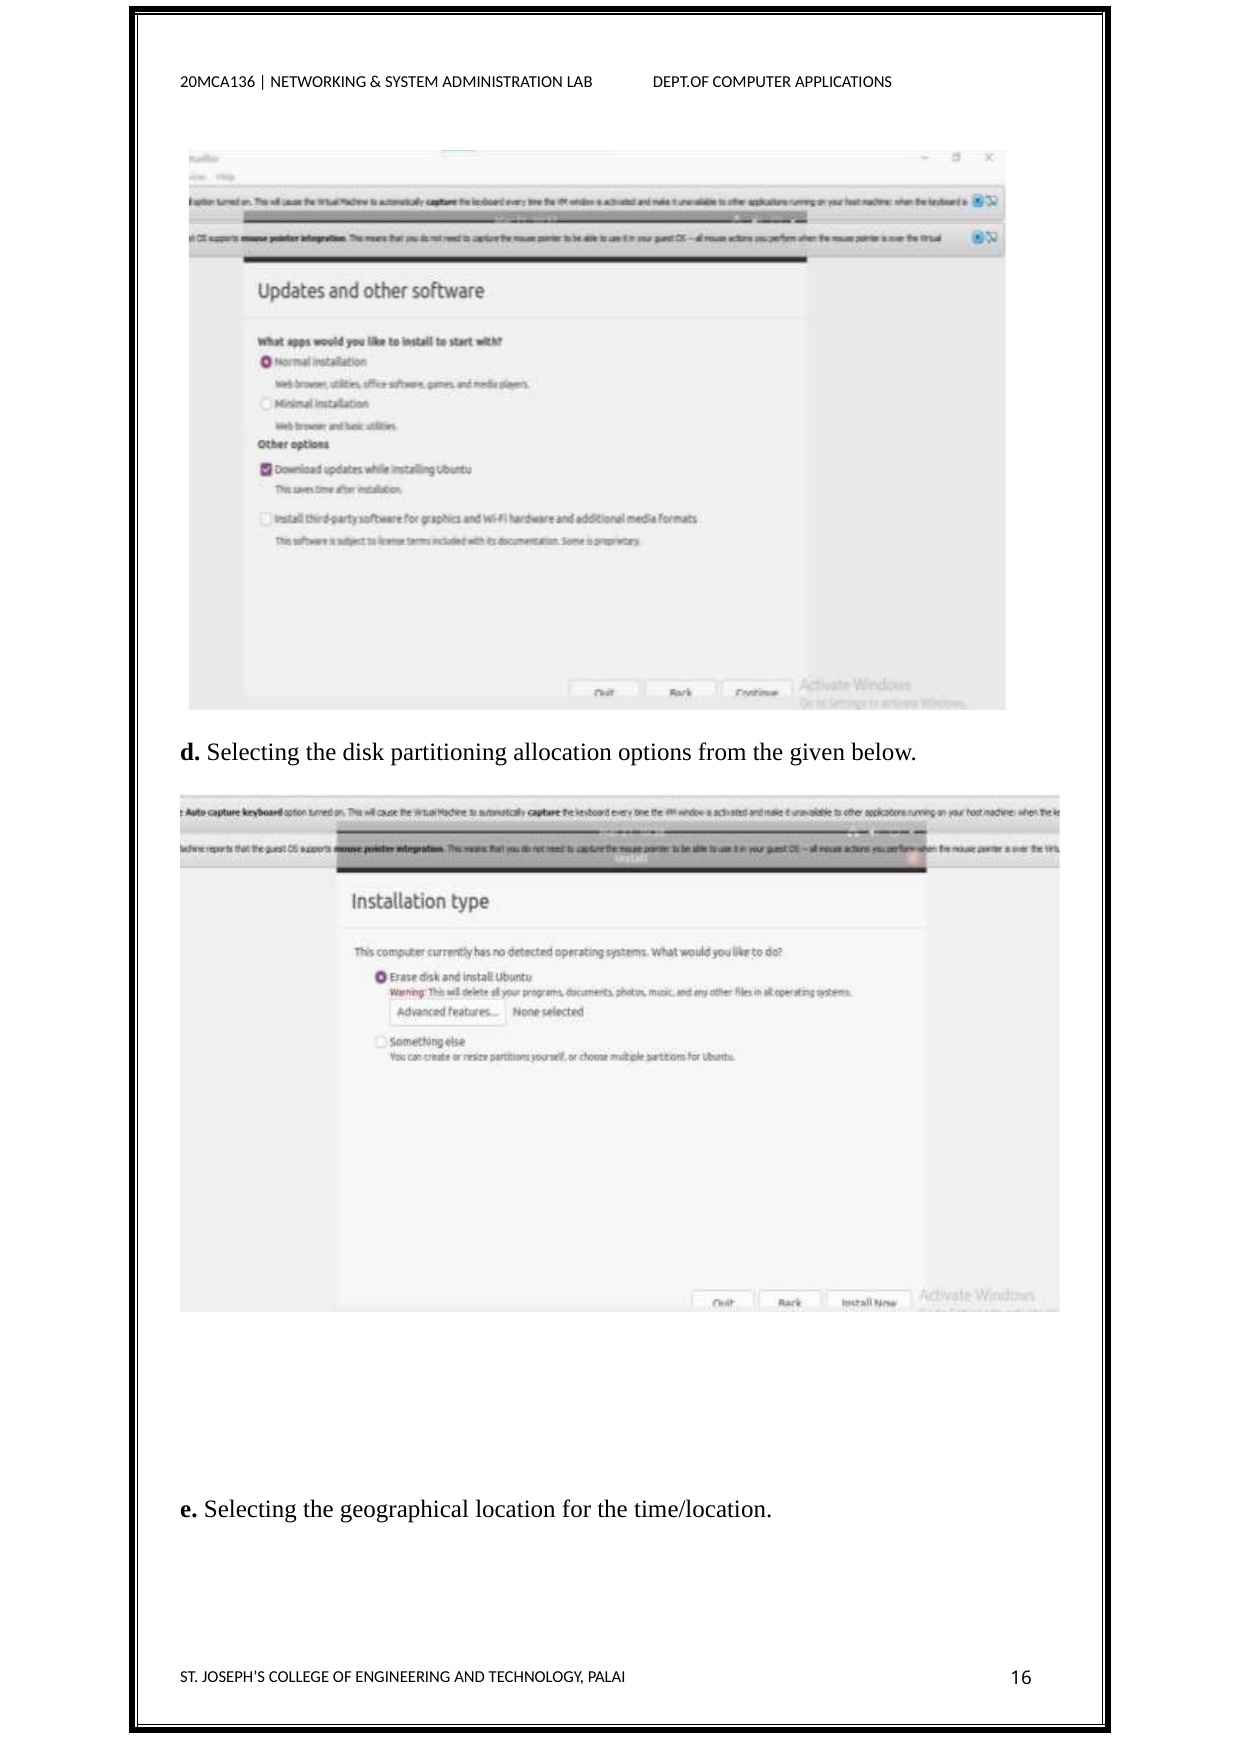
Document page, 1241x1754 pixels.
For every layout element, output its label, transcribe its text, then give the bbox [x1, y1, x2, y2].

text d. Selecting the disk partitioning allocation options from the given below. [180, 737, 1060, 766]
picture [180, 794, 1060, 1312]
text e. Selecting the geographical location for the time/location. [180, 1494, 1006, 1523]
picture [188, 150, 1006, 710]
